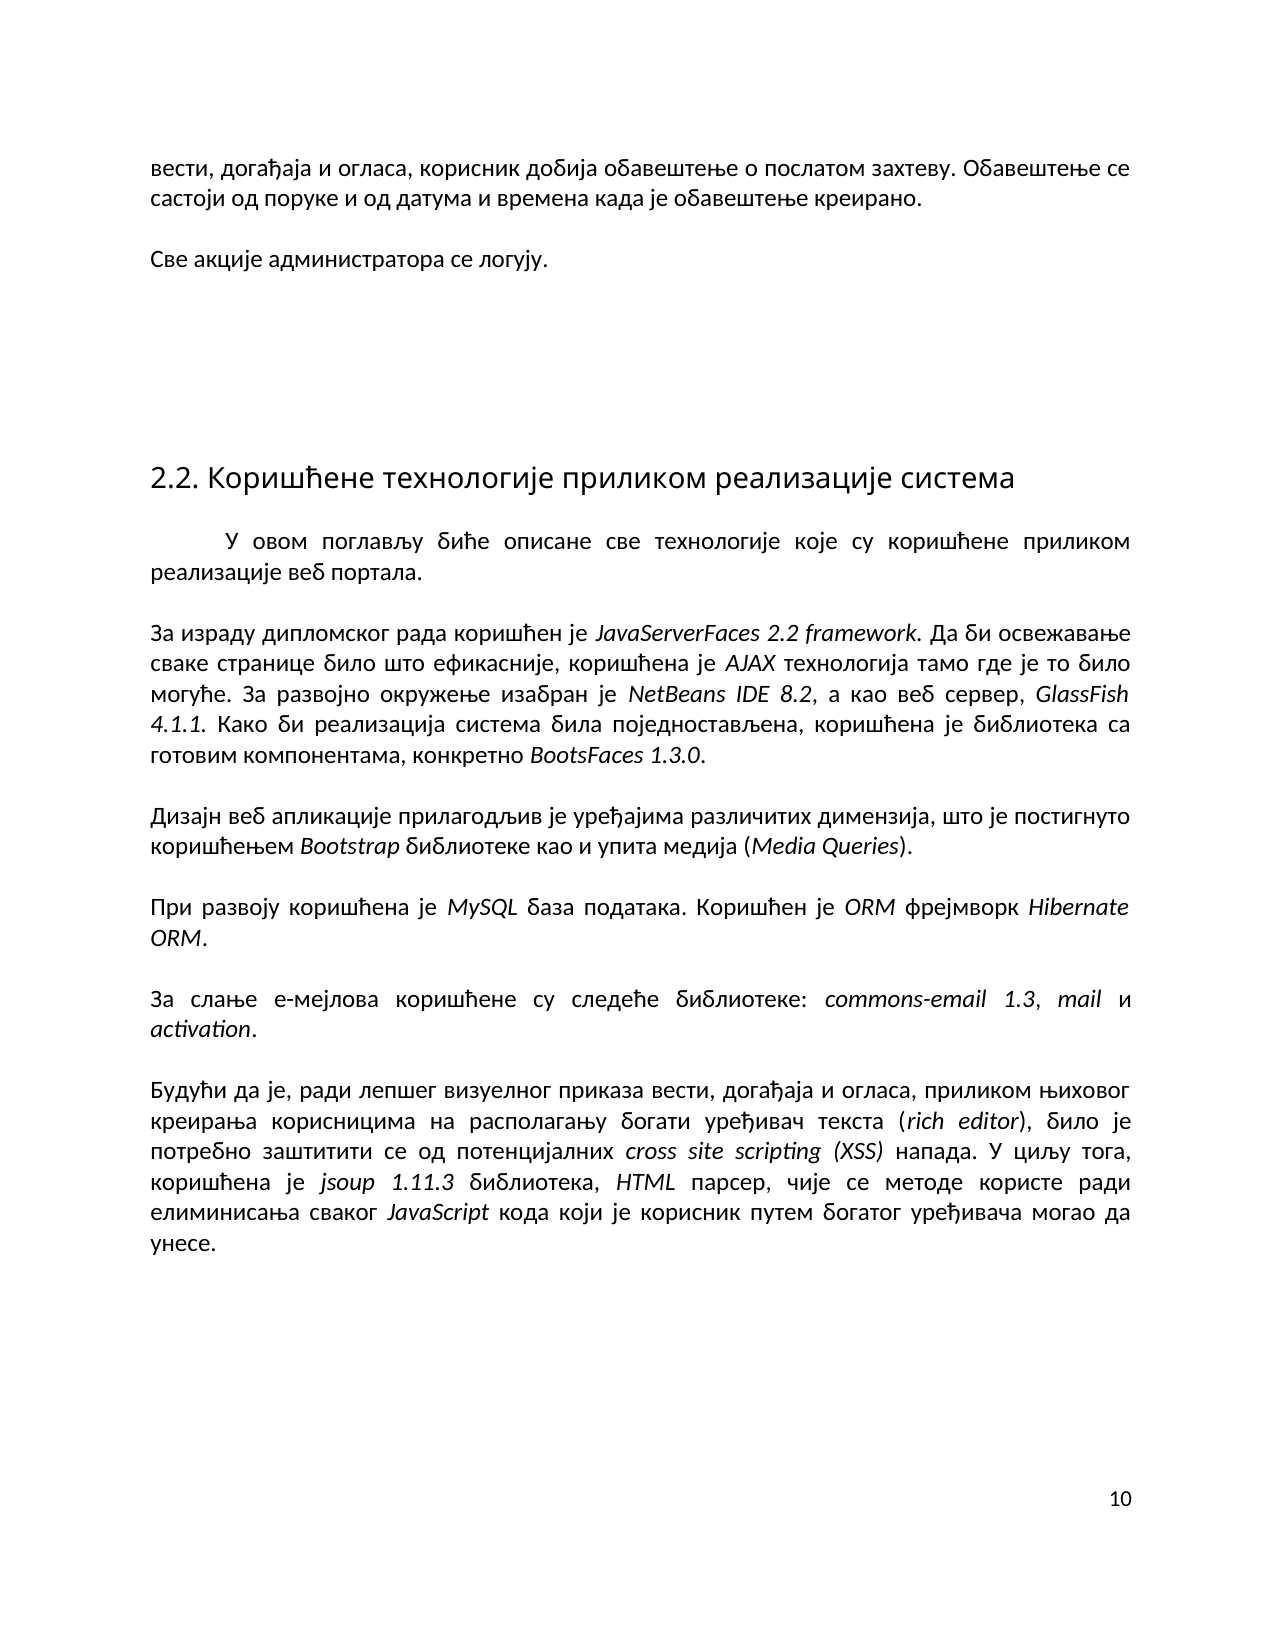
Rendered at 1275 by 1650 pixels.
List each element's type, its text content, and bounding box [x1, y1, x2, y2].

text Све акције администратора се логују. [150, 244, 1132, 274]
subtitle 2.2. Коришћене технологије приликом реализације система [150, 457, 1132, 497]
text За слање е-мејлова коришћене су следеће библиотеке: commons-email 1.3, mail и activation. [150, 983, 1132, 1044]
text При развоју коришћена је MySQL база података. Коришћен је ORM фрејмворк Hibernate ORM. [150, 891, 1132, 952]
text У овом поглављу биће описане све технологије које су коришћене приликом реализације веб портала. [150, 525, 1132, 586]
text За израду дипломског рада коришћен је JavaServerFaces 2.2 framework. Да би освежавање сваке странице било што ефикасније, коришћена је AJAX технологија тамо где је то било могуће. За развојно окружење изабран је NetBeans IDE 8.2, а као веб сервер, GlassFish 4.1.1. Како би реализација система била поједностављена, коришћена је библиотека са готовим компонентама, конкретно BootsFaces 1.3.0. [150, 617, 1132, 769]
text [150, 152, 1132, 213]
text Дизајн веб апликације прилагодљив је уређајима различитих димензија, што је постигнуто коришћењем Bootstrap библиотеке као и упита медија (Media Queries). [150, 800, 1132, 861]
text Будући да је, ради лепшег визуелног приказа вести, догађаја и огласа, приликом њиховог креирања корисницима на располагању богати уређивач текста (rich editor), било је потребно заштитити се од потенцијалних cross site scripting (XSS) напада. У циљу тога, коришћена је jsoup 1.11.3 библиотека, HTML парсер, чије се методе користе ради елиминисања сваког JavaScript кода који је корисник путем богатог уређивача могао да унесе. [150, 1074, 1132, 1258]
